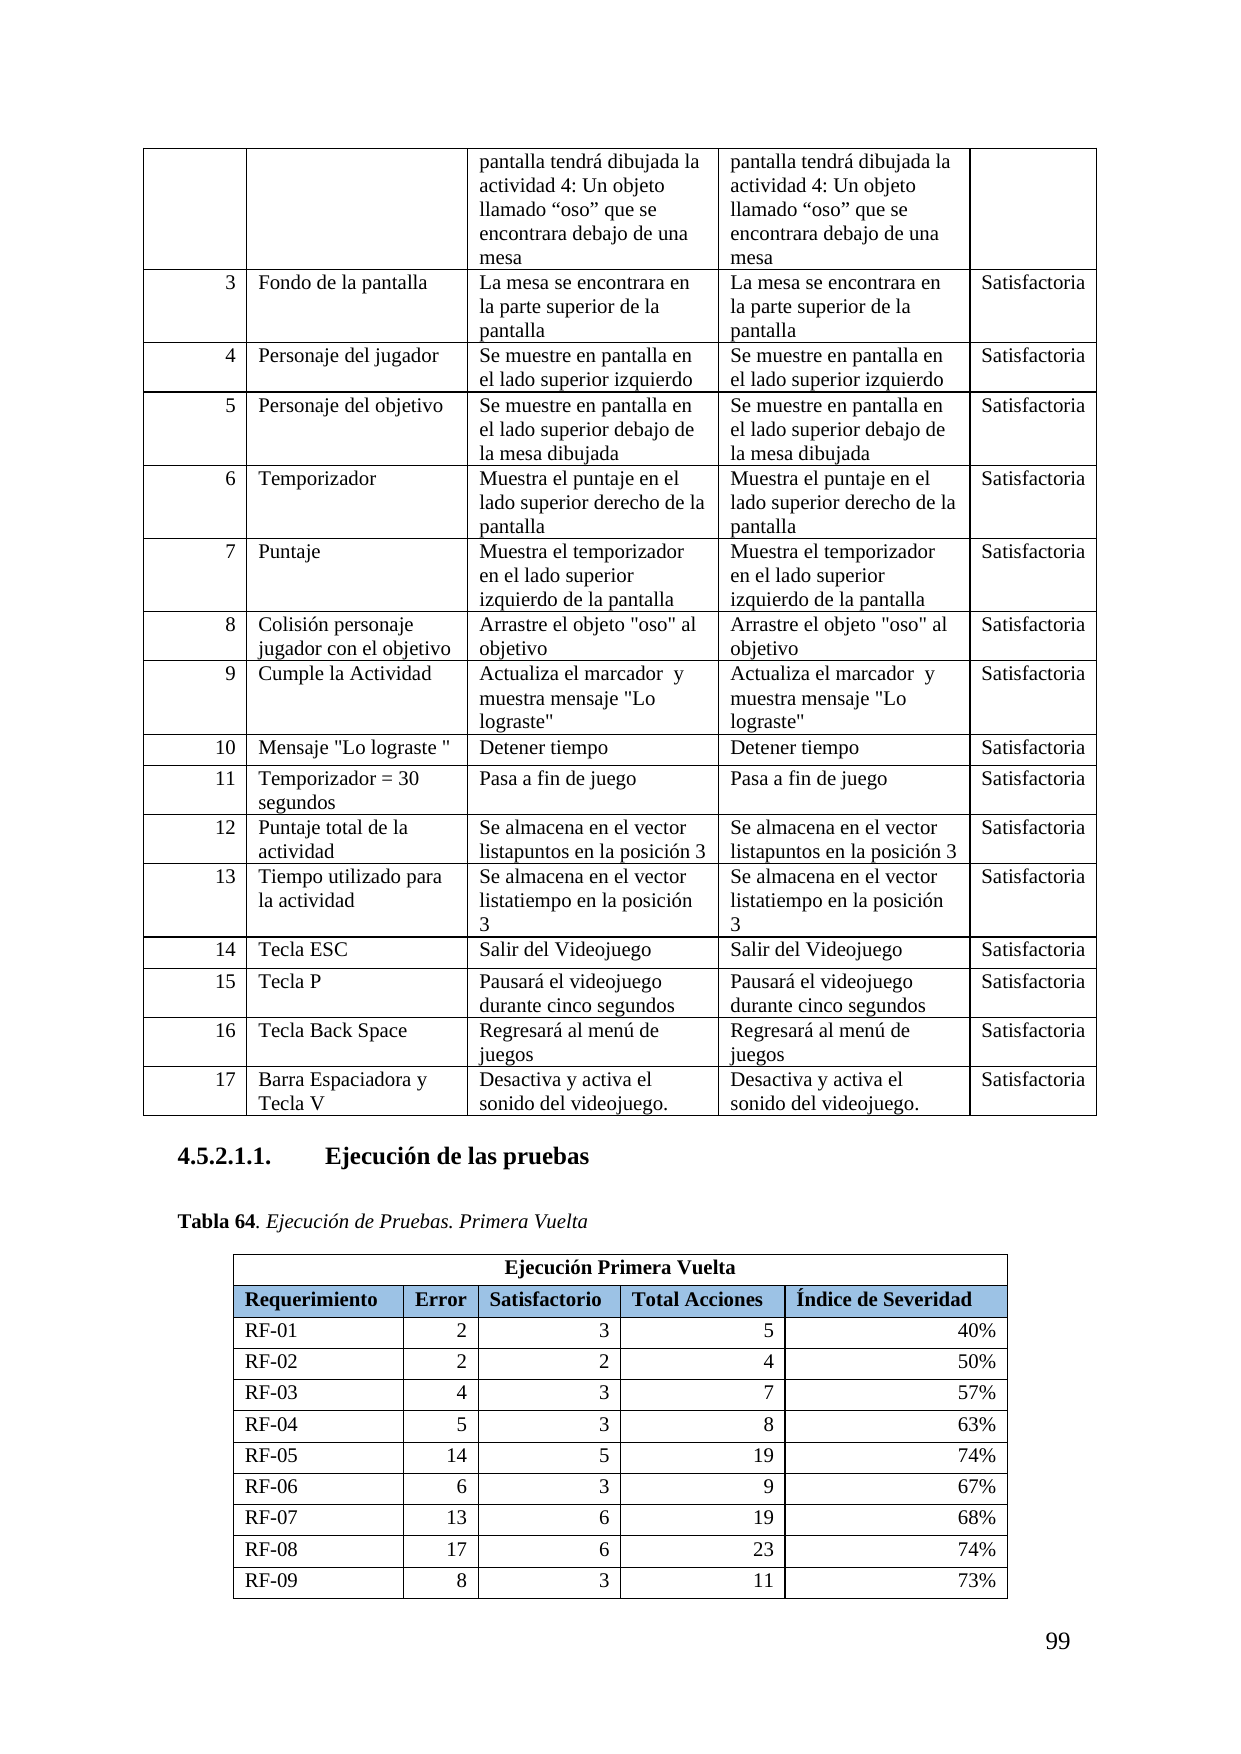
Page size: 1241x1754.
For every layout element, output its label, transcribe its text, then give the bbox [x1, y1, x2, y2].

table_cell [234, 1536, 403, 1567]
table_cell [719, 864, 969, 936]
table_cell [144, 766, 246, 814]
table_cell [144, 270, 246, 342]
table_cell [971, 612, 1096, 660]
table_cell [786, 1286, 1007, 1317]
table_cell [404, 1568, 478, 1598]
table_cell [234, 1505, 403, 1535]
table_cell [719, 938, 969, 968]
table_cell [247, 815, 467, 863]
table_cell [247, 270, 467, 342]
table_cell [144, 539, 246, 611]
subtitle Ejecución de las pruebas [177, 1141, 1063, 1170]
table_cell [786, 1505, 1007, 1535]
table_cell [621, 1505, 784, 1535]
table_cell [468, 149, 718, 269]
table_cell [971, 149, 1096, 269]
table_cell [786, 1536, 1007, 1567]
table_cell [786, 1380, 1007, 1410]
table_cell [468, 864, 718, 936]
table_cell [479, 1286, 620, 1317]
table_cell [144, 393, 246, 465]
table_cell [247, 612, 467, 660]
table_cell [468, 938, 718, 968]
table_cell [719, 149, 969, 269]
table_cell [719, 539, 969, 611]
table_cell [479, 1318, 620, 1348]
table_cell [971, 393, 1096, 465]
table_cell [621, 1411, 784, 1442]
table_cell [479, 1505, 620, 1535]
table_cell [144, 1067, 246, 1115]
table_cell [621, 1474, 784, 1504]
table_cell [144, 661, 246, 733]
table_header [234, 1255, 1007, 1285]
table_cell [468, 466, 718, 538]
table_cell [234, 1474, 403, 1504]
text Tabla 64. Ejecución de Pruebas. Primera Vuelta [177, 1209, 1063, 1233]
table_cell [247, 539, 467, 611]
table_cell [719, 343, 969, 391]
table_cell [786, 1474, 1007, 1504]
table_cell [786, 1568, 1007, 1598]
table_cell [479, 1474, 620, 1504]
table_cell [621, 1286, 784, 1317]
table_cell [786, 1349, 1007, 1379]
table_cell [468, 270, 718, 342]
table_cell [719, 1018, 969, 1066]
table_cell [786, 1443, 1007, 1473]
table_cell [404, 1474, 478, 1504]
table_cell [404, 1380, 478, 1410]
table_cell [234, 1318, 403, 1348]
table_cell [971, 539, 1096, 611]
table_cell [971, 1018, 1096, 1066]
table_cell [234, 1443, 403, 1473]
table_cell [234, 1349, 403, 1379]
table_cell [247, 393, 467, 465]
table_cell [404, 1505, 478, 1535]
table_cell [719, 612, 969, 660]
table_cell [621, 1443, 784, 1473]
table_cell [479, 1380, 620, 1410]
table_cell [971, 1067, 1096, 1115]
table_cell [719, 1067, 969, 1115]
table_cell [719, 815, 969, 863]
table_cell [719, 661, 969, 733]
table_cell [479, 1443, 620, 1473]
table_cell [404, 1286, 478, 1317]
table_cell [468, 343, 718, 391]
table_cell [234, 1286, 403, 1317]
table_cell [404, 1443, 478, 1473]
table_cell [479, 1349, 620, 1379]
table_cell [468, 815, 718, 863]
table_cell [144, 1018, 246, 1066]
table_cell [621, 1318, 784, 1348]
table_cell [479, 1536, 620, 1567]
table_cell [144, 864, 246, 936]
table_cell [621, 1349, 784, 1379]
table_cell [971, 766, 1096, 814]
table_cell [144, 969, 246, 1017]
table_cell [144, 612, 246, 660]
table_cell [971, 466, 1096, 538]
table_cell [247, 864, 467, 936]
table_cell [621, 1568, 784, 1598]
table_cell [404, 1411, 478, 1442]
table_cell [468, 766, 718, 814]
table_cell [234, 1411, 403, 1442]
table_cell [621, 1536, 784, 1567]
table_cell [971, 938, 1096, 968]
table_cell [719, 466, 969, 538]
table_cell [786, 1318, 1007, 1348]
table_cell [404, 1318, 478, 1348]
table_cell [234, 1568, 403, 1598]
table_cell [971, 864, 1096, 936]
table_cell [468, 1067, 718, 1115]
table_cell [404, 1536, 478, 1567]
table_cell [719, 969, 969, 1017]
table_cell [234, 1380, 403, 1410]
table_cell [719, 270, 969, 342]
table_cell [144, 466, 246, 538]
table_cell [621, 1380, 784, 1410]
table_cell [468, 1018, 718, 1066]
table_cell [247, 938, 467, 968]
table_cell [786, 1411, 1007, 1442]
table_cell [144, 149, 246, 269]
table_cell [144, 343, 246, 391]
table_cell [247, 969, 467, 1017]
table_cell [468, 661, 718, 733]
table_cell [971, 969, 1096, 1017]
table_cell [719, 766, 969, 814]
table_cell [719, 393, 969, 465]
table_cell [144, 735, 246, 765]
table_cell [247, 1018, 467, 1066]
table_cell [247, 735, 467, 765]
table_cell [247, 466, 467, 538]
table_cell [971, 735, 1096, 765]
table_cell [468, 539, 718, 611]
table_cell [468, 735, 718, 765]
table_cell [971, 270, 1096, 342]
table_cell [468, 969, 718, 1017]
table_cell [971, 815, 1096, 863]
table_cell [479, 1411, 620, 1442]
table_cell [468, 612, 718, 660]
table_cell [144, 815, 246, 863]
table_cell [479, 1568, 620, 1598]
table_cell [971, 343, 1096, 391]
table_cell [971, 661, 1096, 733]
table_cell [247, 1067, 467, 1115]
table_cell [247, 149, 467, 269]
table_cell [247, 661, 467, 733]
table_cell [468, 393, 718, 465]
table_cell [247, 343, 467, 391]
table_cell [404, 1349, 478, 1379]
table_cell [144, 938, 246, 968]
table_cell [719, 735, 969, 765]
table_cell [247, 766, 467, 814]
